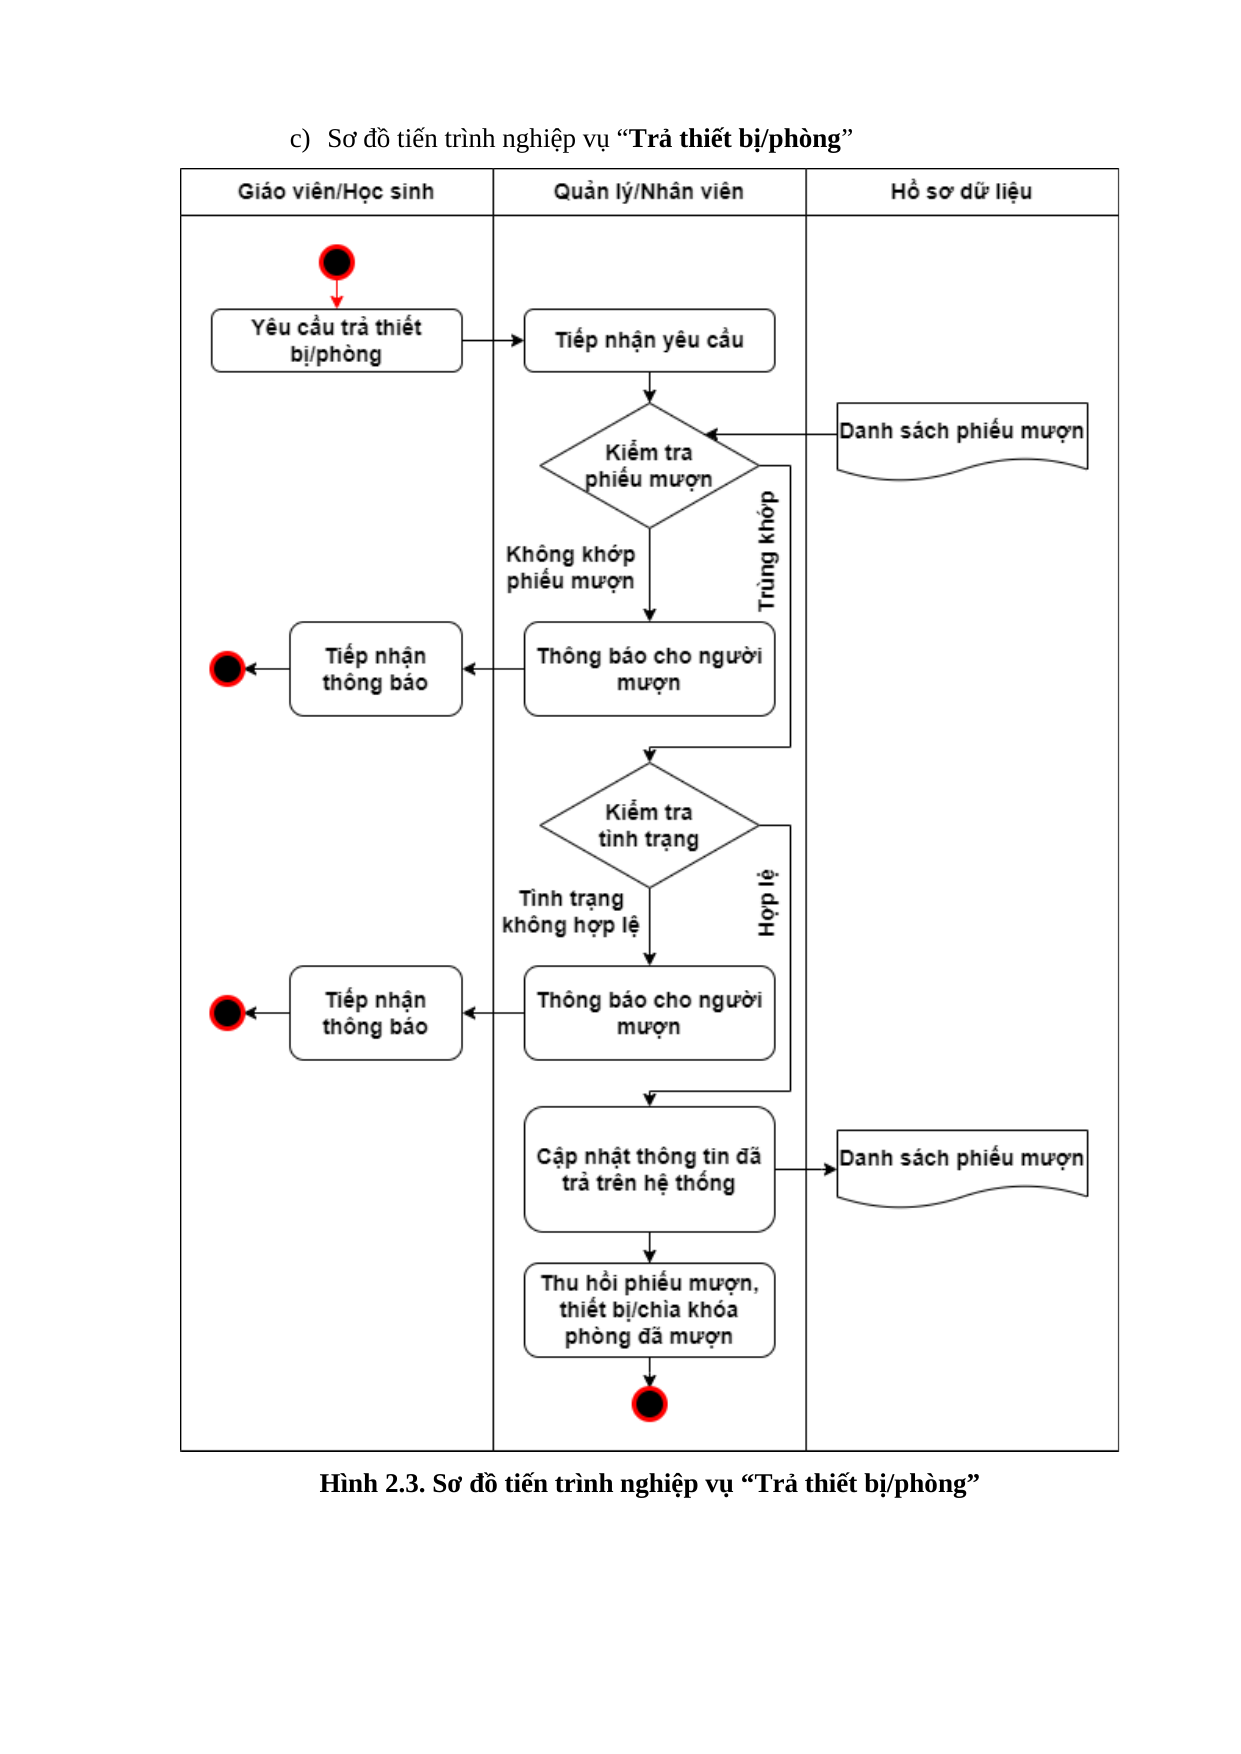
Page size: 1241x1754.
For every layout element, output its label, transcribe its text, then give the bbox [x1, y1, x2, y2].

list Sơ đồ tiến trình nghiệp vụ “Trả thiết bị/phòng” [289, 122, 1122, 153]
subtitle Hình 2.3. Sơ đồ tiến trình nghiệp vụ “Trả thiết bị/phòng” [177, 1467, 1122, 1498]
picture [180, 168, 1120, 1452]
